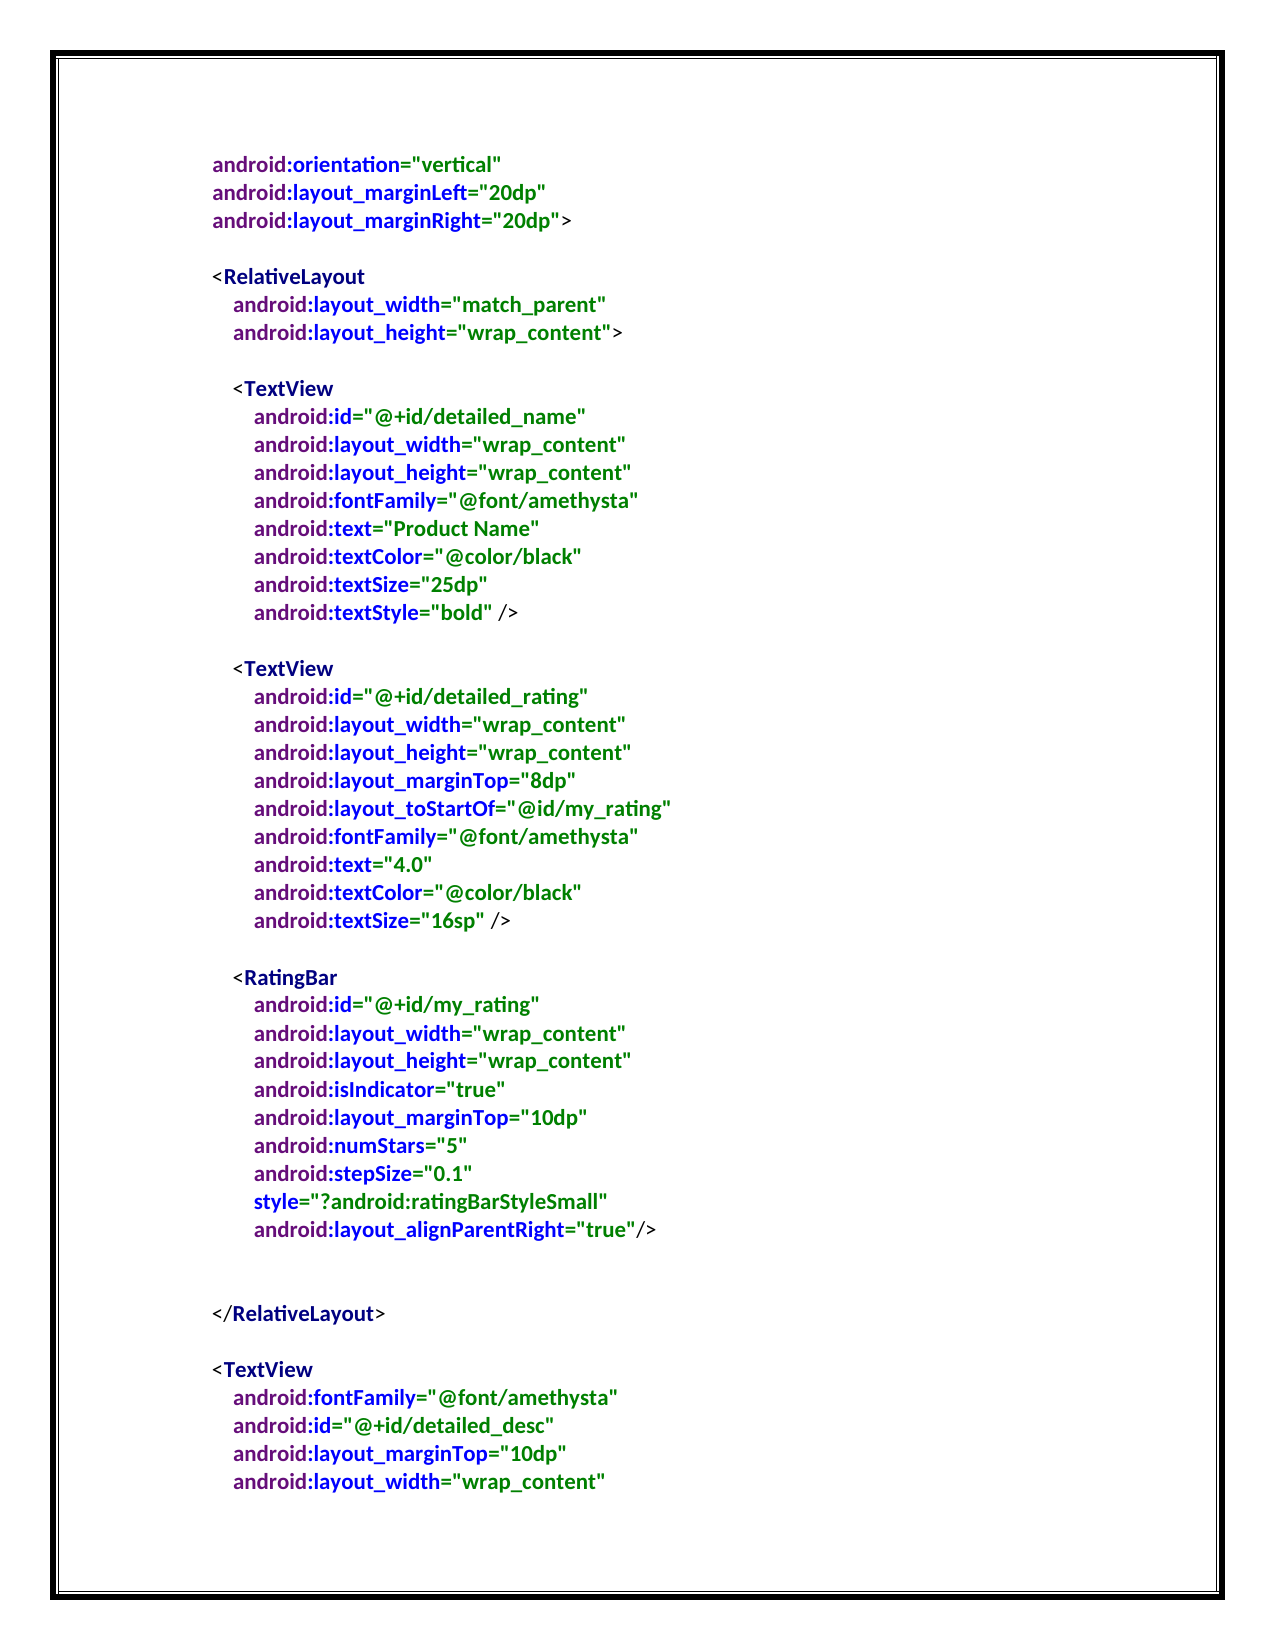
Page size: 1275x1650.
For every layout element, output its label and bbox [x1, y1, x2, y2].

text [150, 150, 1125, 1495]
